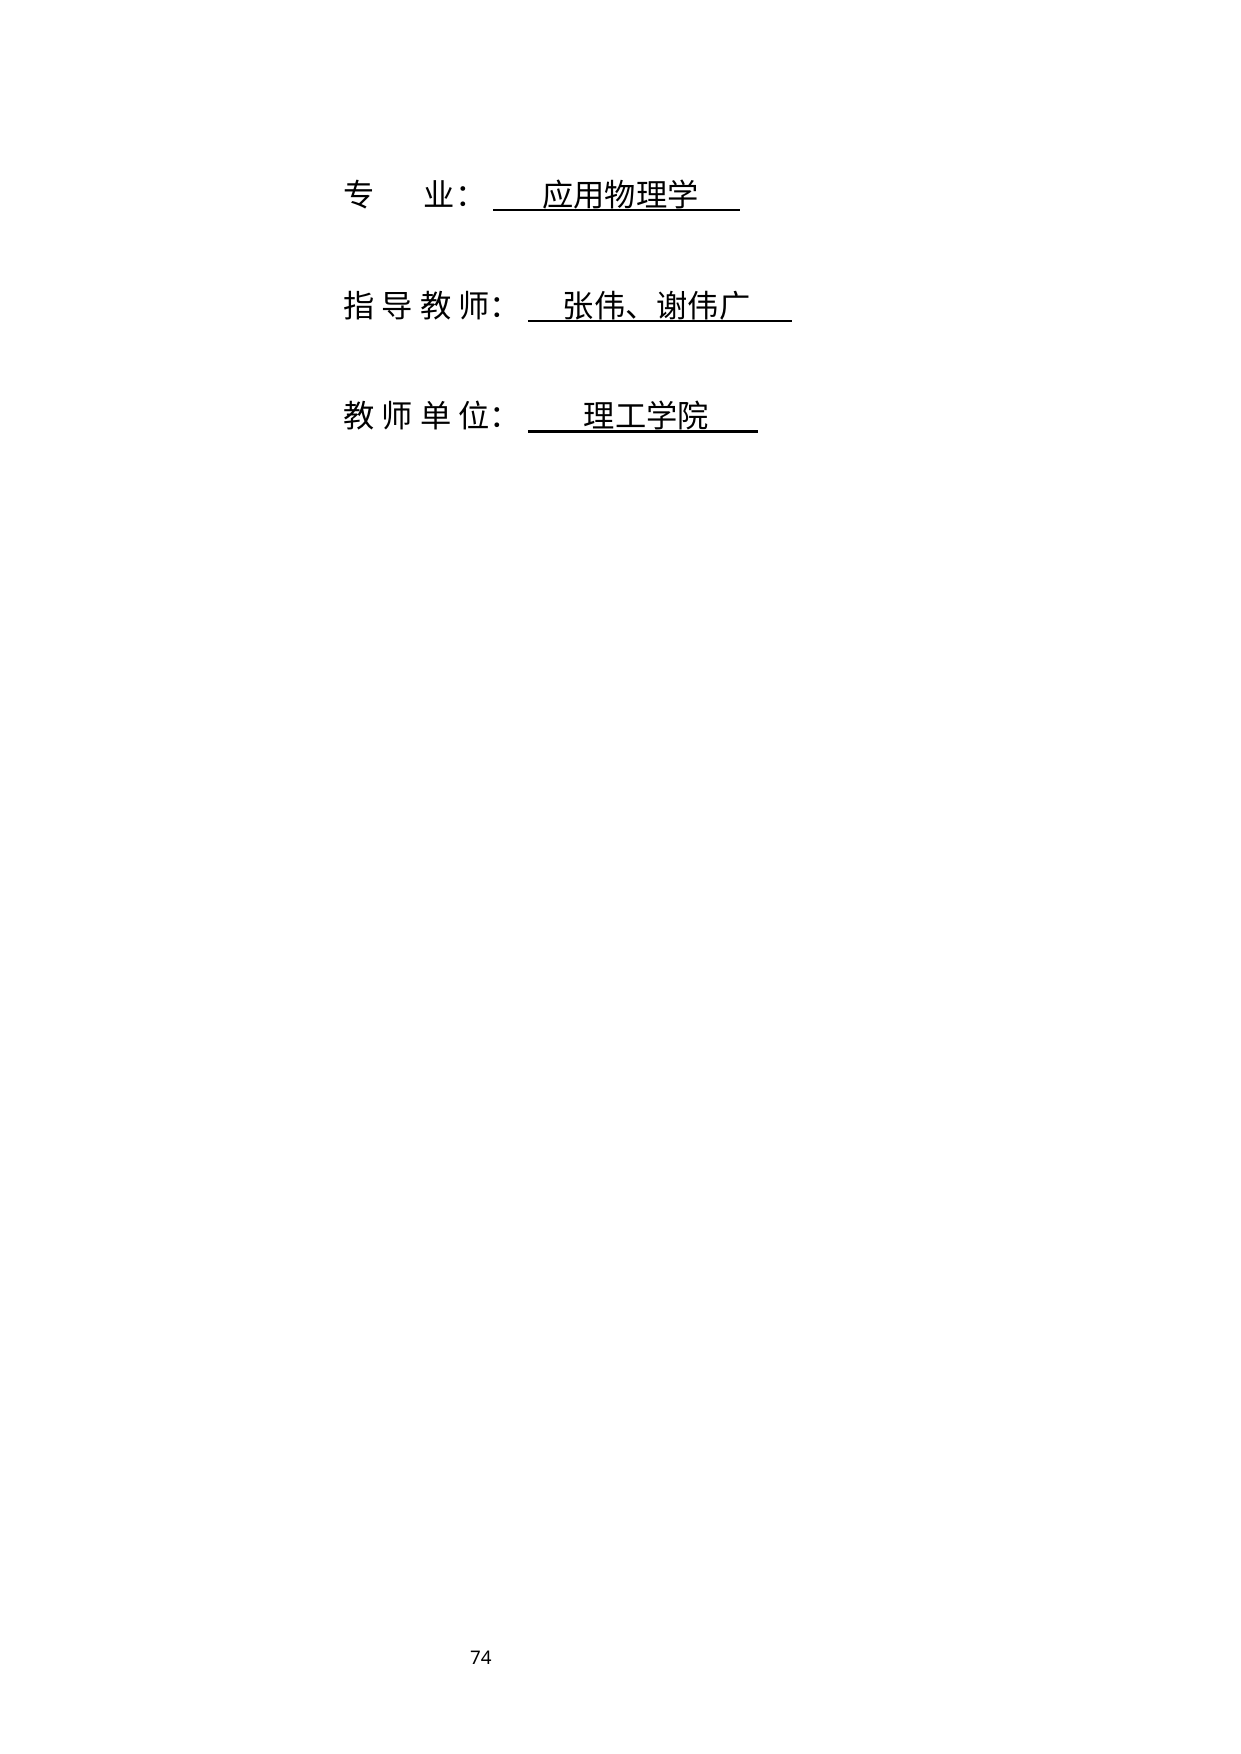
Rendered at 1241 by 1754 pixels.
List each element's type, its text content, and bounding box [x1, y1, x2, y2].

text 教 师 单 位： 理工学院 [187, 370, 1053, 458]
text 指 导 教 师： 张伟、谢伟广 [187, 259, 1053, 348]
text 专 业： 应用物理学 [187, 149, 1053, 237]
